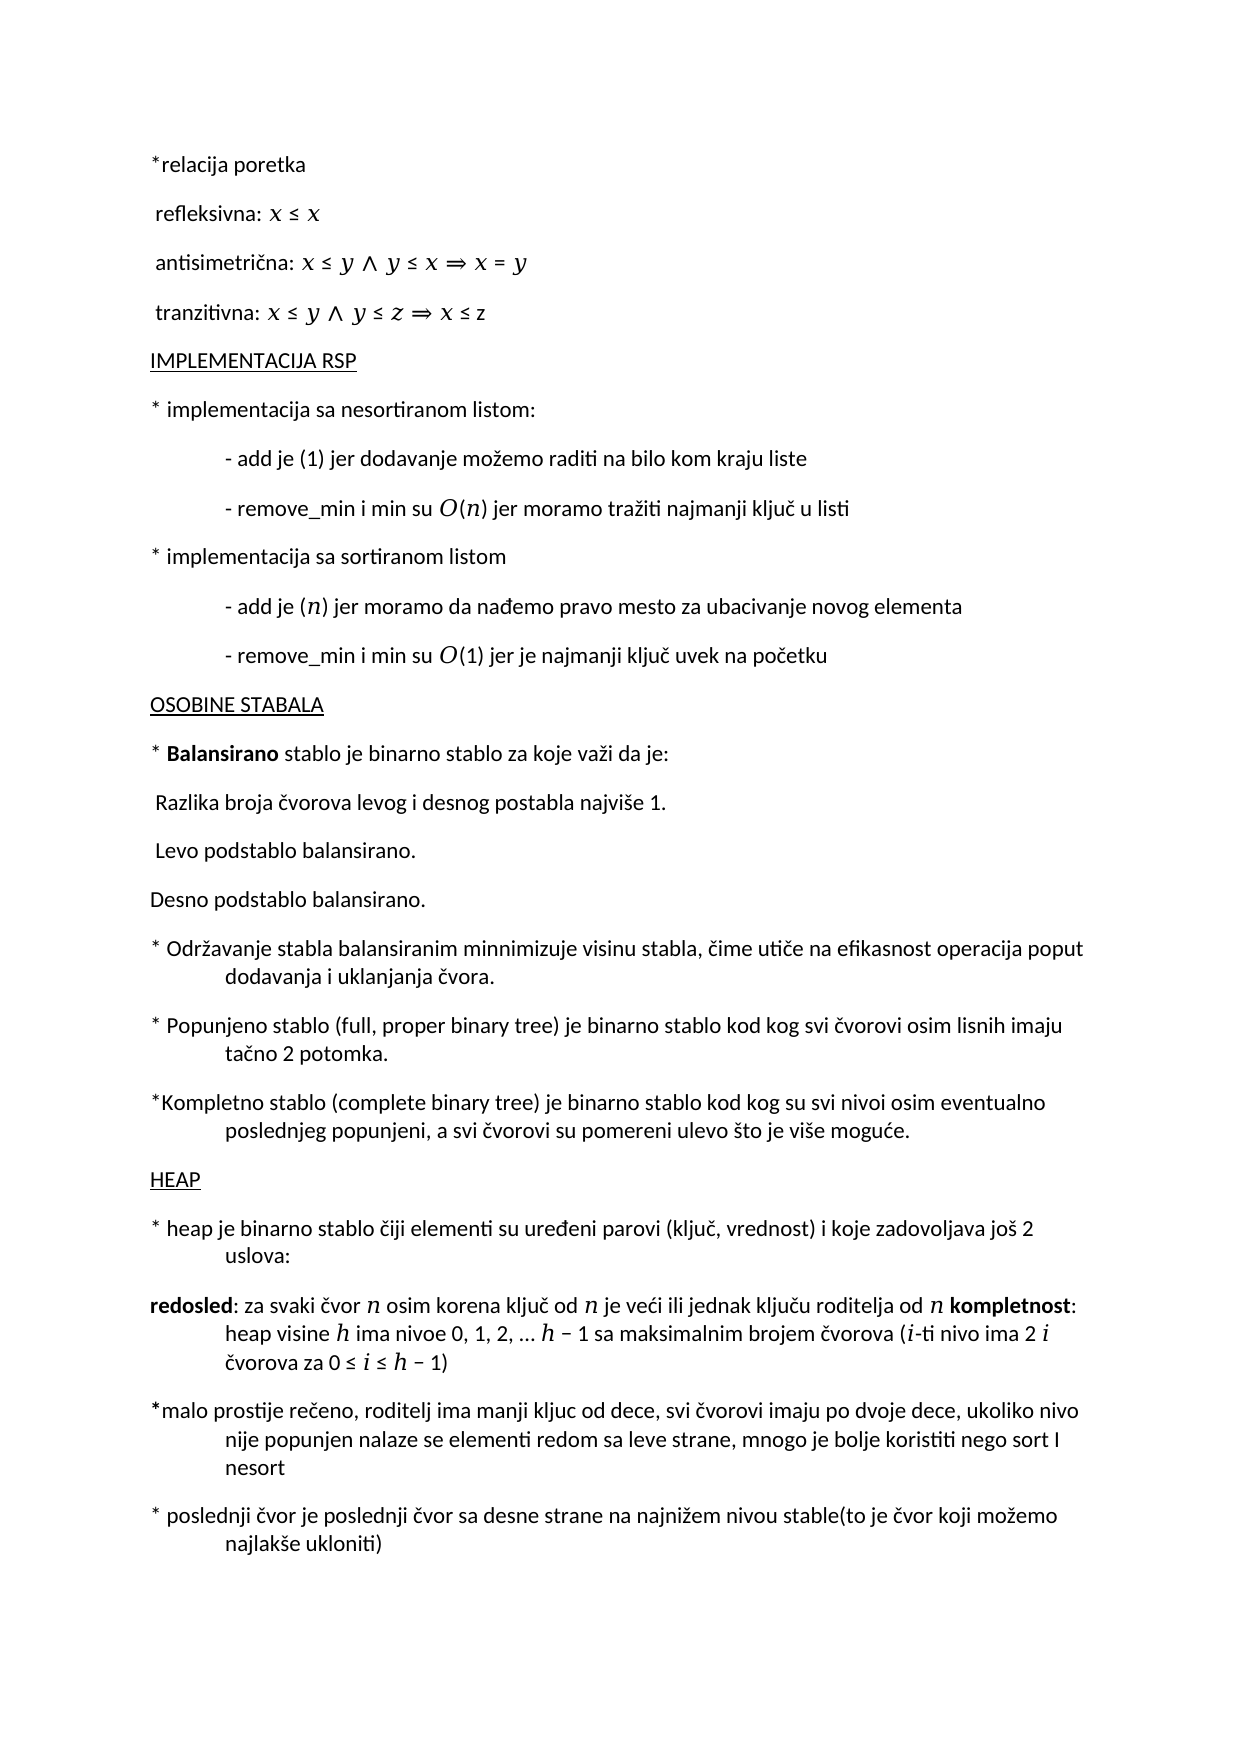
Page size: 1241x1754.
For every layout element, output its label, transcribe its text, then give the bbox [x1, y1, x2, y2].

text * poslednji čvor je poslednji čvor sa desne strane na najnižem nivou stable(to je čvor koji možemo najlakše ukloniti) [150, 1502, 1090, 1558]
text refleksivna: 𝑥 ≤ 𝑥 [150, 199, 1090, 227]
text * Popunjeno stablo (full, proper binary tree) je binarno stablo kod kog svi čvorovi osim lisnih imaju tačno 2 potomka. [150, 1011, 1090, 1067]
text Levo podstablo balansirano. [150, 836, 1090, 864]
text *Kompletno stablo (complete binary tree) je binarno stablo kod kog su svi nivoi osim eventualno poslednjeg popunjeni, a svi čvorovi su pomereni ulevo što je više moguće. [150, 1088, 1090, 1144]
text - add je (𝑛) jer moramo da nađemo pravo mesto za ubacivanje novog elementa [150, 591, 1090, 620]
text HEAP [150, 1165, 1090, 1193]
text antisimetrična: 𝑥 ≤ 𝑦 ∧ 𝑦 ≤ 𝑥 ⇒ 𝑥 = 𝑦 [150, 248, 1090, 277]
text OSOBINE STABALA [150, 690, 1090, 718]
text Desno podstablo balansirano. [150, 885, 1090, 913]
text - remove_min i min su 𝑂(𝑛) jer moramo tražiti najmanji ključ u listi [150, 493, 1090, 522]
text redosled: za svaki čvor 𝑛 osim korena ključ od 𝑛 je veći ili jednak ključu roditelja od 𝑛 kompletnost: heap visine ℎ ima nivoe 0, 1, 2, … ℎ − 1 sa maksimalnim brojem čvorova (𝑖-ti nivo ima 2 𝑖 čvorova za 0 ≤ 𝑖 ≤ ℎ − 1) [150, 1291, 1090, 1376]
text * implementacija sa nesortiranom listom: [150, 396, 1090, 423]
text * Balansirano stablo je binarno stablo za koje važi da je: [150, 739, 1090, 767]
text * Održavanje stabla balansiranim minnimizuje visinu stabla, čime utiče na efikasnost operacija poput dodavanja i uklanjanja čvora. [150, 934, 1090, 990]
text - add je (1) jer dodavanje možemo raditi na bilo kom kraju liste [150, 444, 1090, 472]
text * implementacija sa sortiranom listom [150, 542, 1090, 571]
text IMPLEMENTACIJA RSP [150, 347, 1090, 375]
text - remove_min i min su 𝑂(1) jer je najmanji ključ uvek na početku [150, 641, 1090, 669]
text * heap je binarno stablo čiji elementi su uređeni parovi (ključ, vrednost) i koje zadovoljava još 2 uslova: [150, 1214, 1090, 1270]
text Razlika broja čvorova levog i desnog postabla najviše 1. [150, 788, 1090, 816]
text *malo prostije rečeno, roditelj ima manji kljuc od dece, svi čvorovi imaju po dvoje dece, ukoliko nivo nije popunjen nalaze se elementi redom sa leve strane, mnogo je bolje koristiti nego sort I nesort [150, 1397, 1090, 1481]
text *relacija poretka [150, 150, 1090, 178]
text tranzitivna: 𝑥 ≤ 𝑦 ∧ 𝑦 ≤ 𝑧 ⇒ 𝑥 ≤ z [150, 297, 1090, 326]
